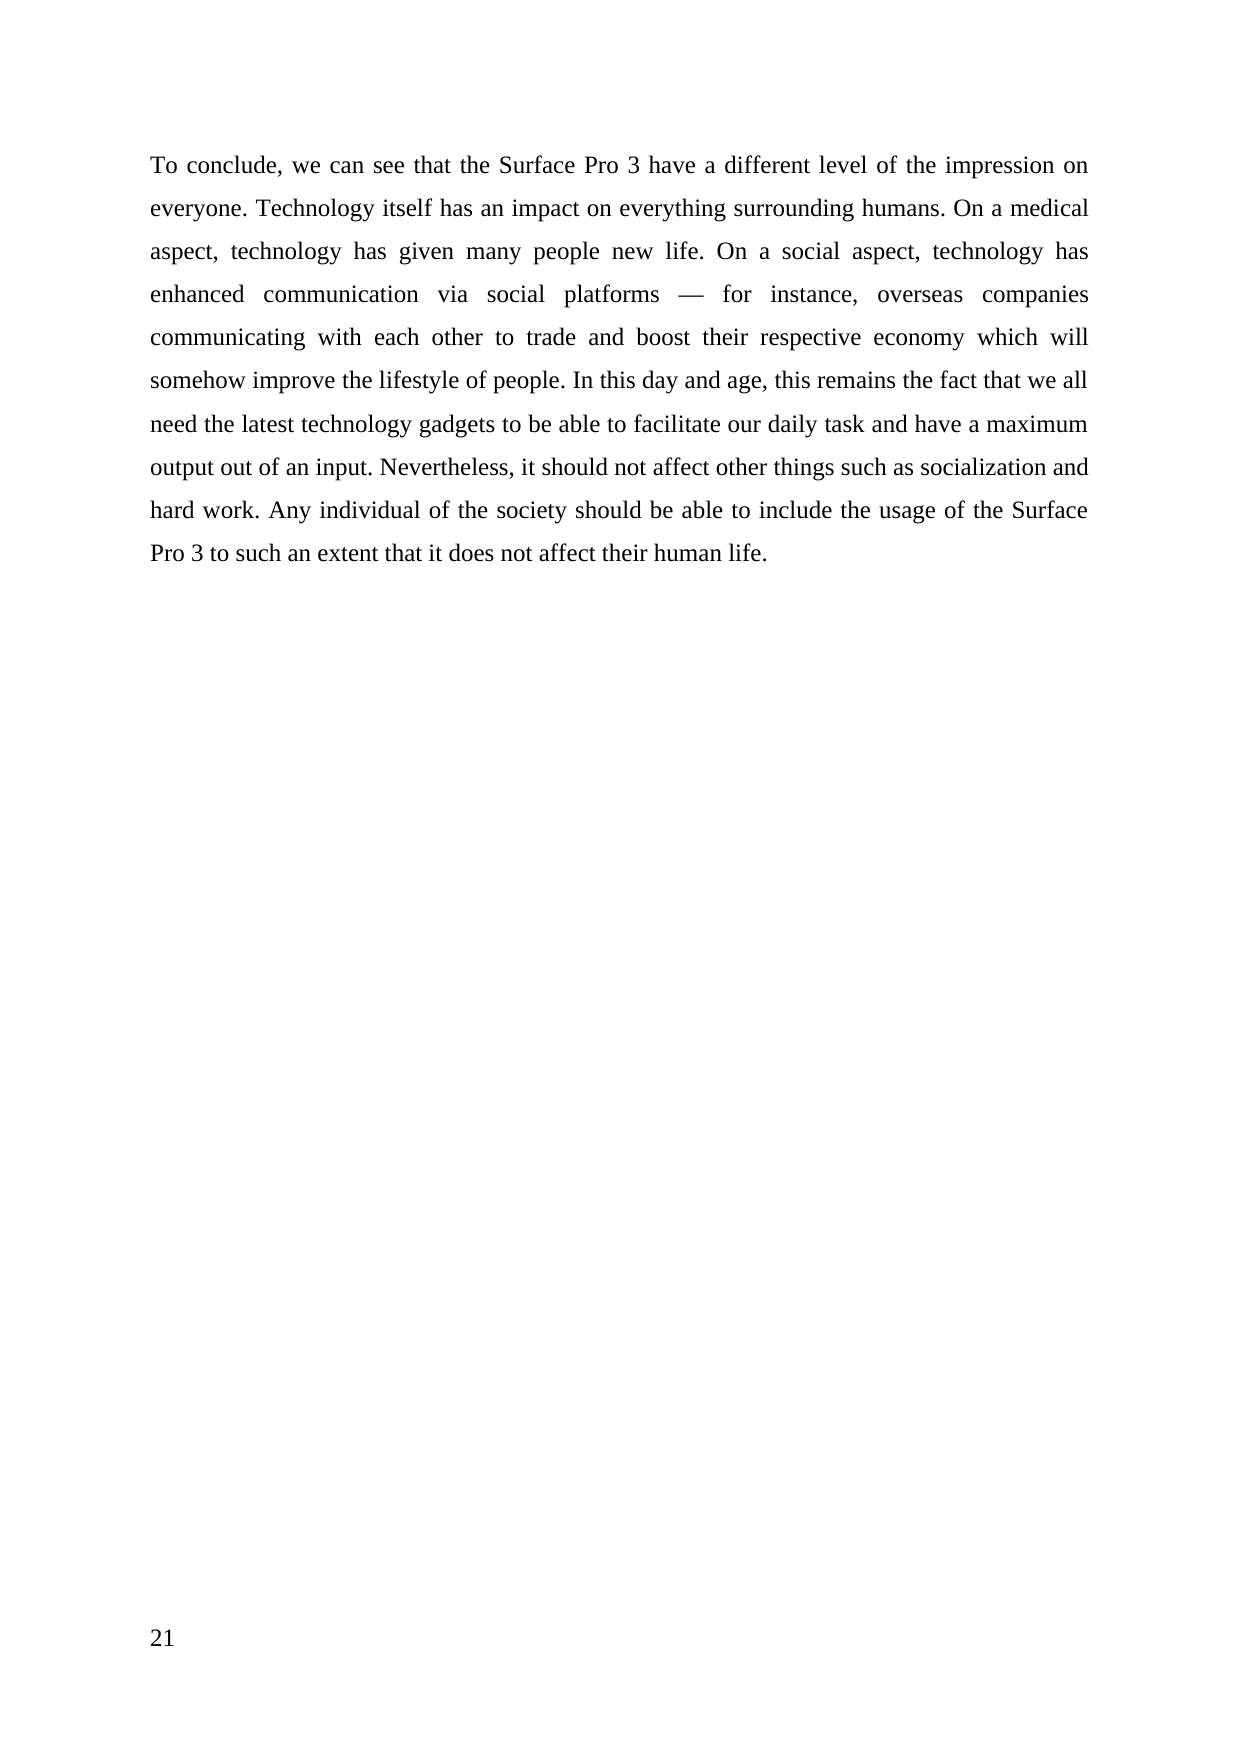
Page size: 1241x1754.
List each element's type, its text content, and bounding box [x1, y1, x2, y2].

text To conclude, we can see that the Surface Pro 3 have a different level of the impression on everyone. Technology itself has an impact on everything surrounding humans. On a medical aspect, technology has given many people new life. On a social aspect, technology has enhanced communication via social platforms — for instance, overseas companies communicating with each other to trade and boost their respective economy which will somehow improve the lifestyle of people. In this day and age, this remains the fact that we all need the latest technology gadgets to be able to facilitate our daily task and have a maximum output out of an input. Nevertheless, it should not affect other things such as socialization and hard work. Any individual of the society should be able to include the usage of the Surface Pro 3 to such an extent that it does not affect their human life. [150, 150, 1090, 567]
